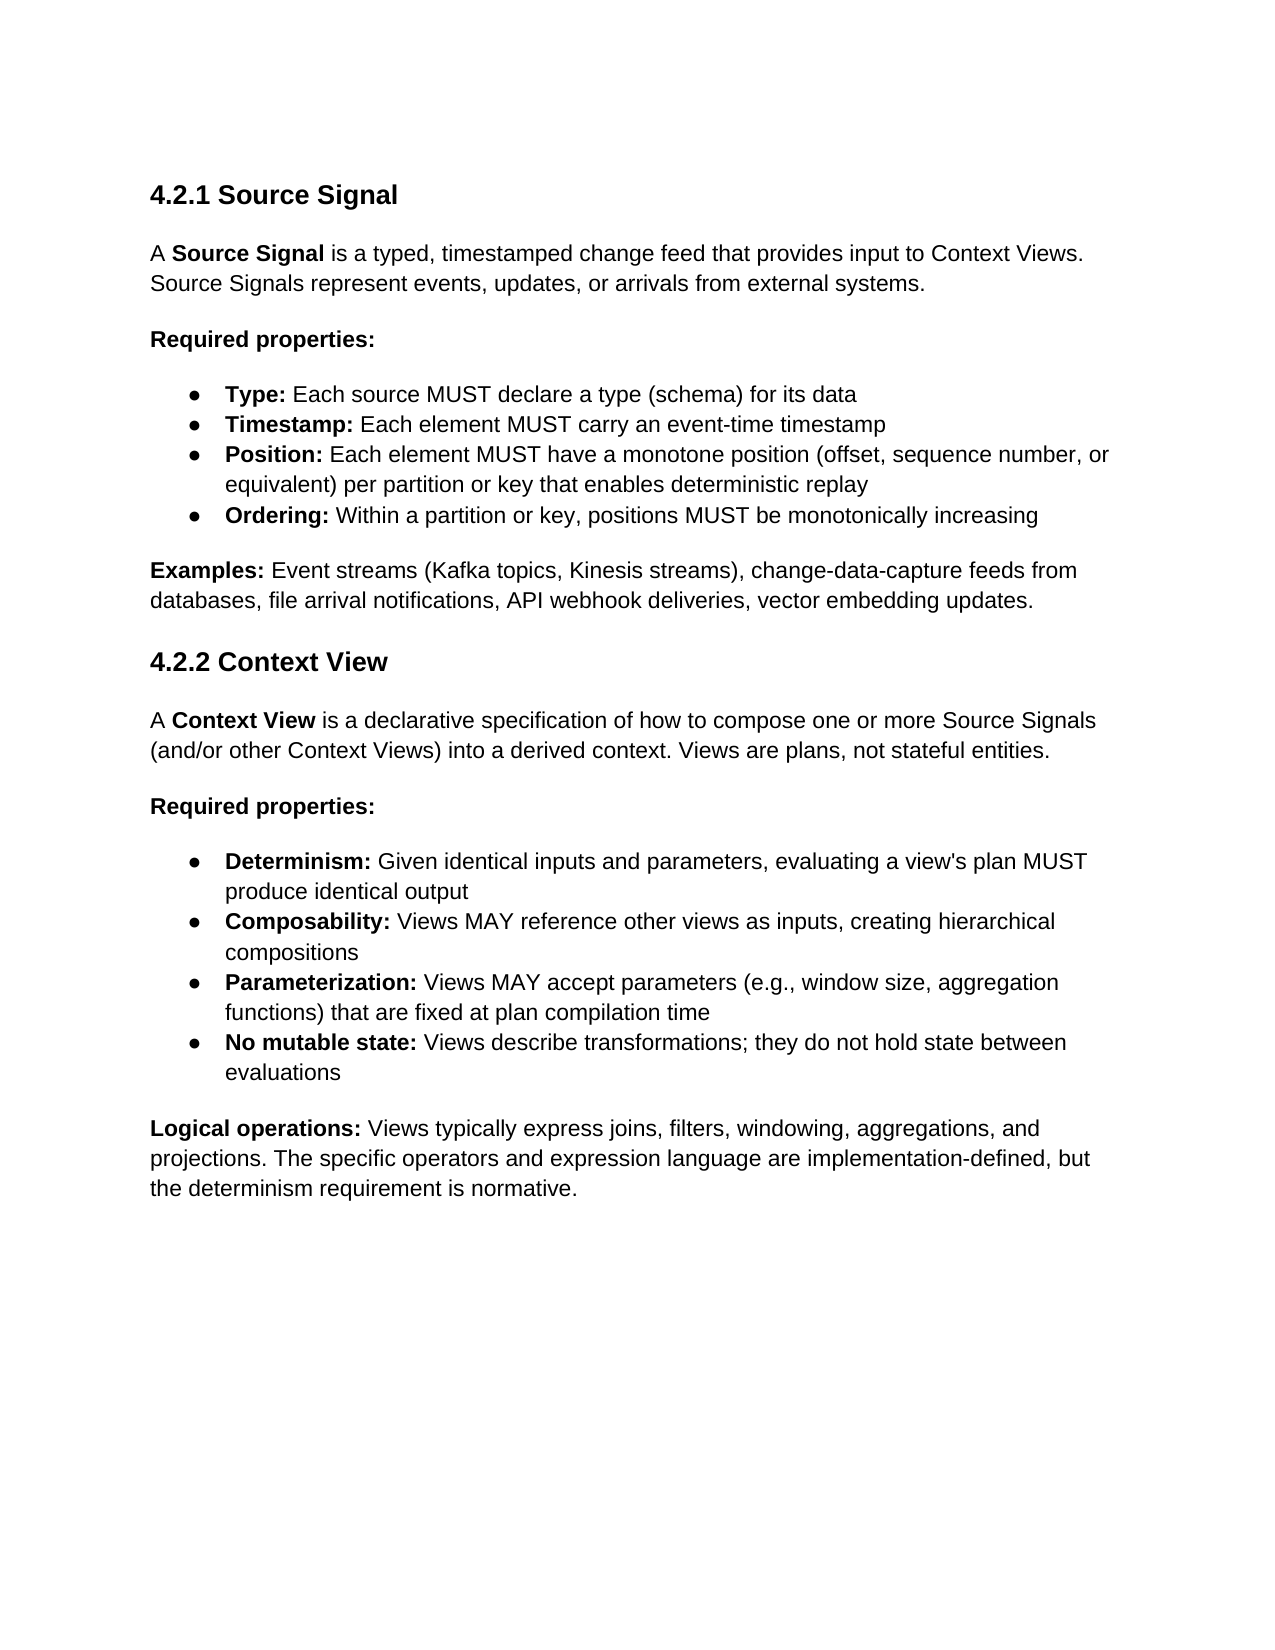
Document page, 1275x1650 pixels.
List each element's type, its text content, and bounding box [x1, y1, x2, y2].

text Required properties: [150, 793, 1125, 819]
list Type: Each source MUST declare a type (schema) for its data [187, 381, 1125, 407]
text Examples: Event streams (Kafka topics, Kinesis streams), change-data-capture feeds from databases, file arrival notifications, API webhook deliveries, vector embedding updates. [150, 557, 1125, 613]
list Position: Each element MUST have a monotone position (offset, sequence number, or equivalent) per partition or key that enables deterministic replay [187, 441, 1125, 498]
list Parameterization: Views MAY accept parameters (e.g., window size, aggregation functions) that are fixed at plan compilation time [187, 969, 1125, 1025]
list Determinism: Given identical inputs and parameters, evaluating a view's plan MUST produce identical output [187, 848, 1125, 904]
list Composability: Views MAY reference other views as inputs, creating hierarchical compositions [187, 908, 1125, 965]
list Ordering: Within a partition or key, positions MUST be monotonically increasing [187, 502, 1125, 528]
text A Source Signal is a typed, timestamped change feed that provides input to Context Views. Source Signals represent events, updates, or arrivals from external systems. [150, 240, 1125, 297]
text Logical operations: Views typically express joins, filters, windowing, aggregations, and projections. The specific operators and expression language are implementation-defined, but the determinism requirement is normative. [150, 1114, 1125, 1201]
list No mutable state: Views describe transformations; they do not hold state between evaluations [187, 1029, 1125, 1086]
text A Context View is a declarative specification of how to compose one or more Source Signals (and/or other Context Views) into a derived context. Views are plans, not stateful entities. [150, 707, 1125, 764]
text Required properties: [150, 326, 1125, 352]
subtitle 4.2.2 Context View [150, 646, 1125, 678]
subtitle 4.2.1 Source Signal [150, 179, 1125, 210]
list Timestamp: Each element MUST carry an event-time timestamp [187, 411, 1125, 437]
